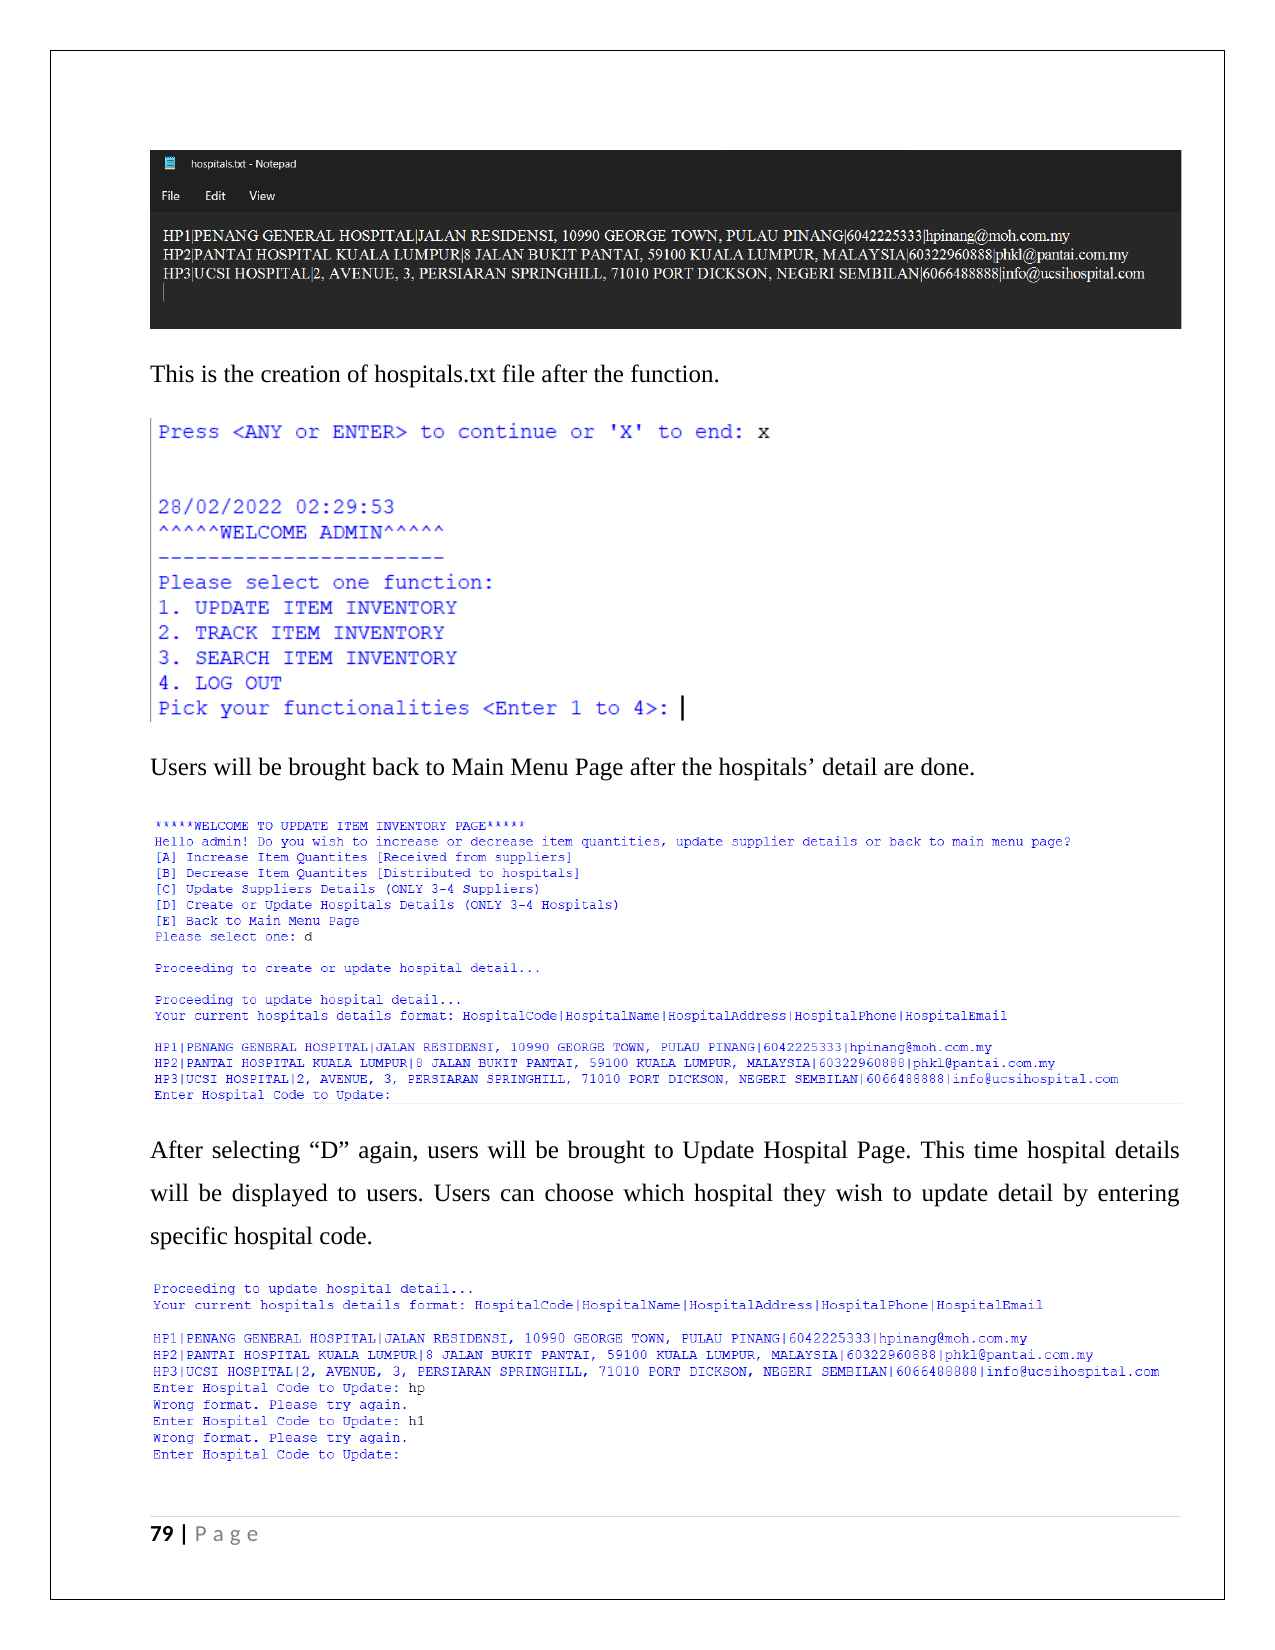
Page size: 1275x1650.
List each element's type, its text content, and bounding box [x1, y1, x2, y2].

picture [150, 1280, 1182, 1463]
text After selecting “D” again, users will be brought to Update Hospital Page. This time hospital details will be displayed to users. Users can choose which hospital they wish to update detail by entering specific hospital code. [150, 1135, 1181, 1250]
text Users will be brought back to Main Menu Page after the hospitals’ detail are done. [150, 752, 1181, 781]
text This is the creation of hospitals.txt file after the function. [150, 359, 1181, 388]
picture [150, 418, 1149, 722]
picture [150, 811, 1182, 1104]
picture [150, 150, 1182, 329]
